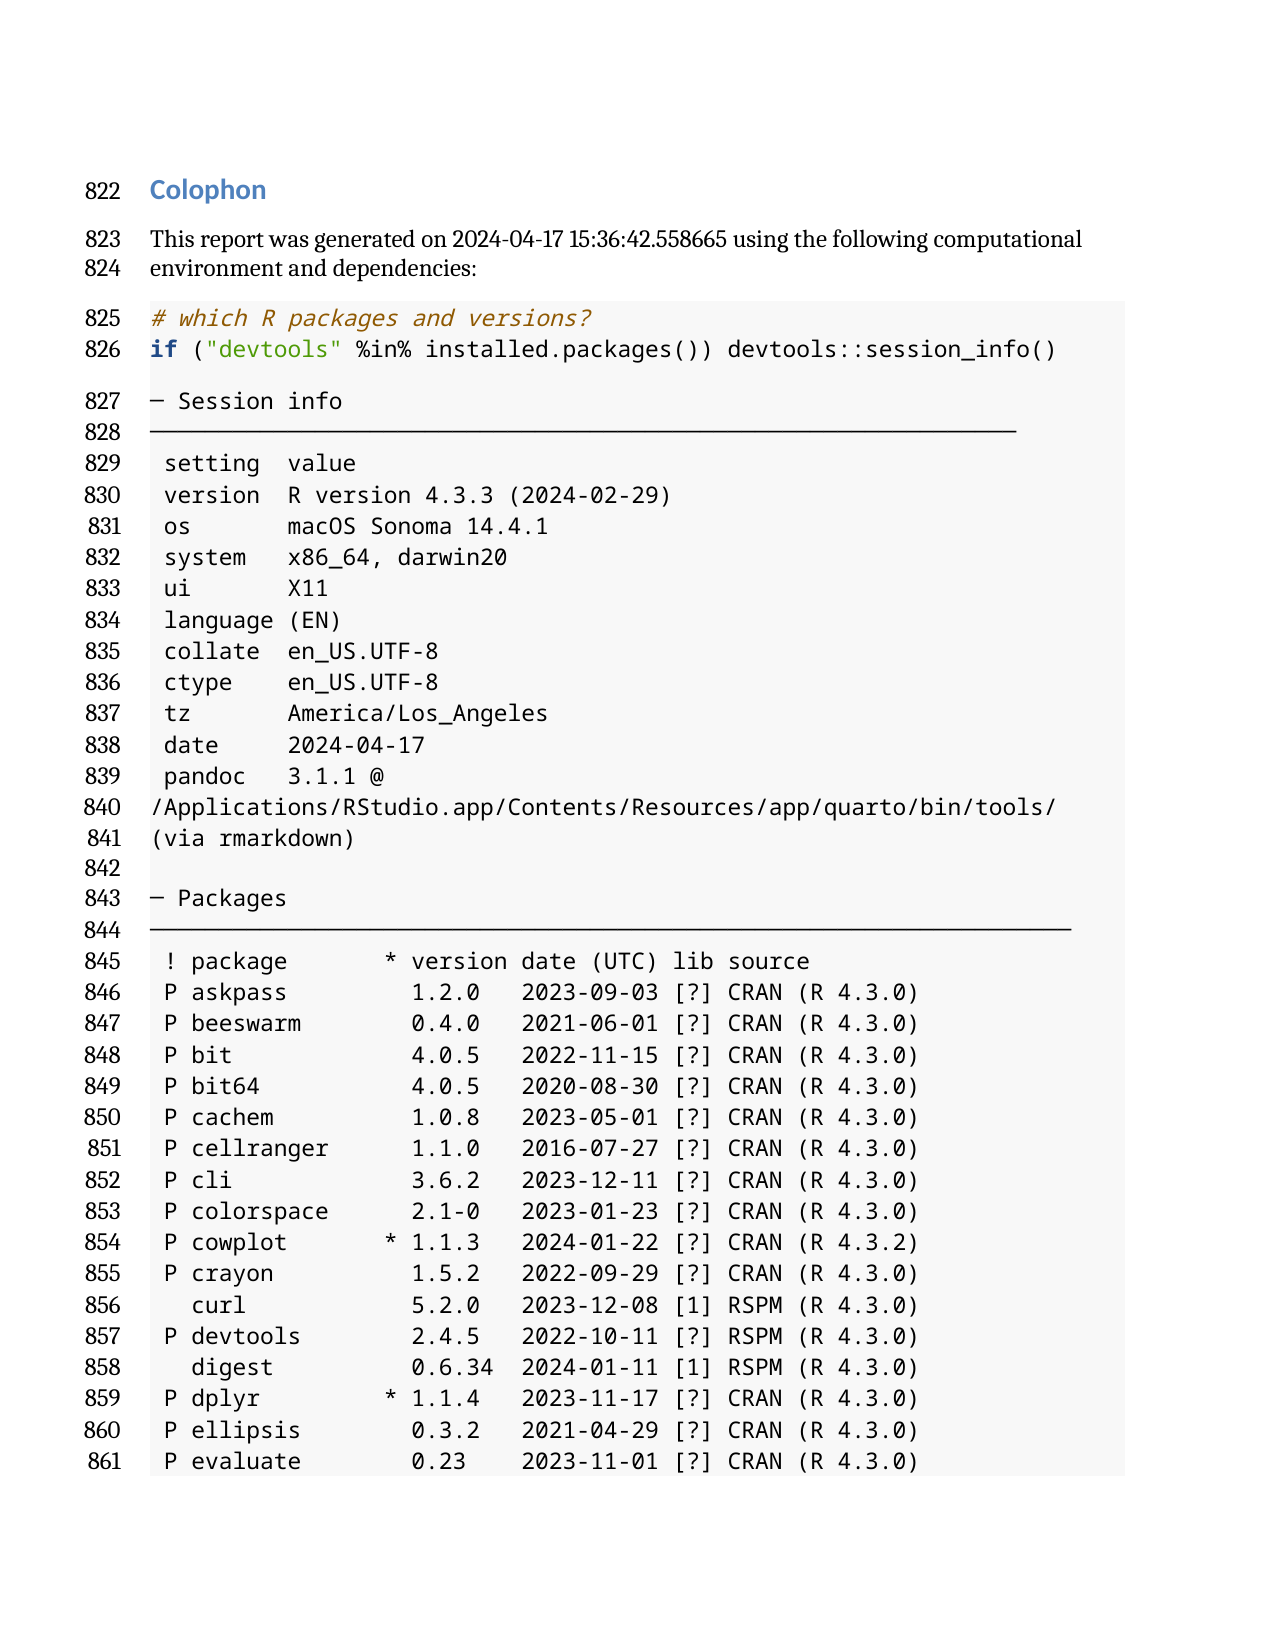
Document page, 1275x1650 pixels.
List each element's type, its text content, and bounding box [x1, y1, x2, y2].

text # which R packages and versions? if ("devtools" %in% installed.packages()) devtools::session_info() [590, 301, 1125, 364]
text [150, 385, 1125, 1476]
text This report was generated on 2024-04-17 15:36:42.558665 using the following computational environment and dependencies: [150, 225, 1125, 283]
subtitle Colophon [150, 171, 1125, 206]
